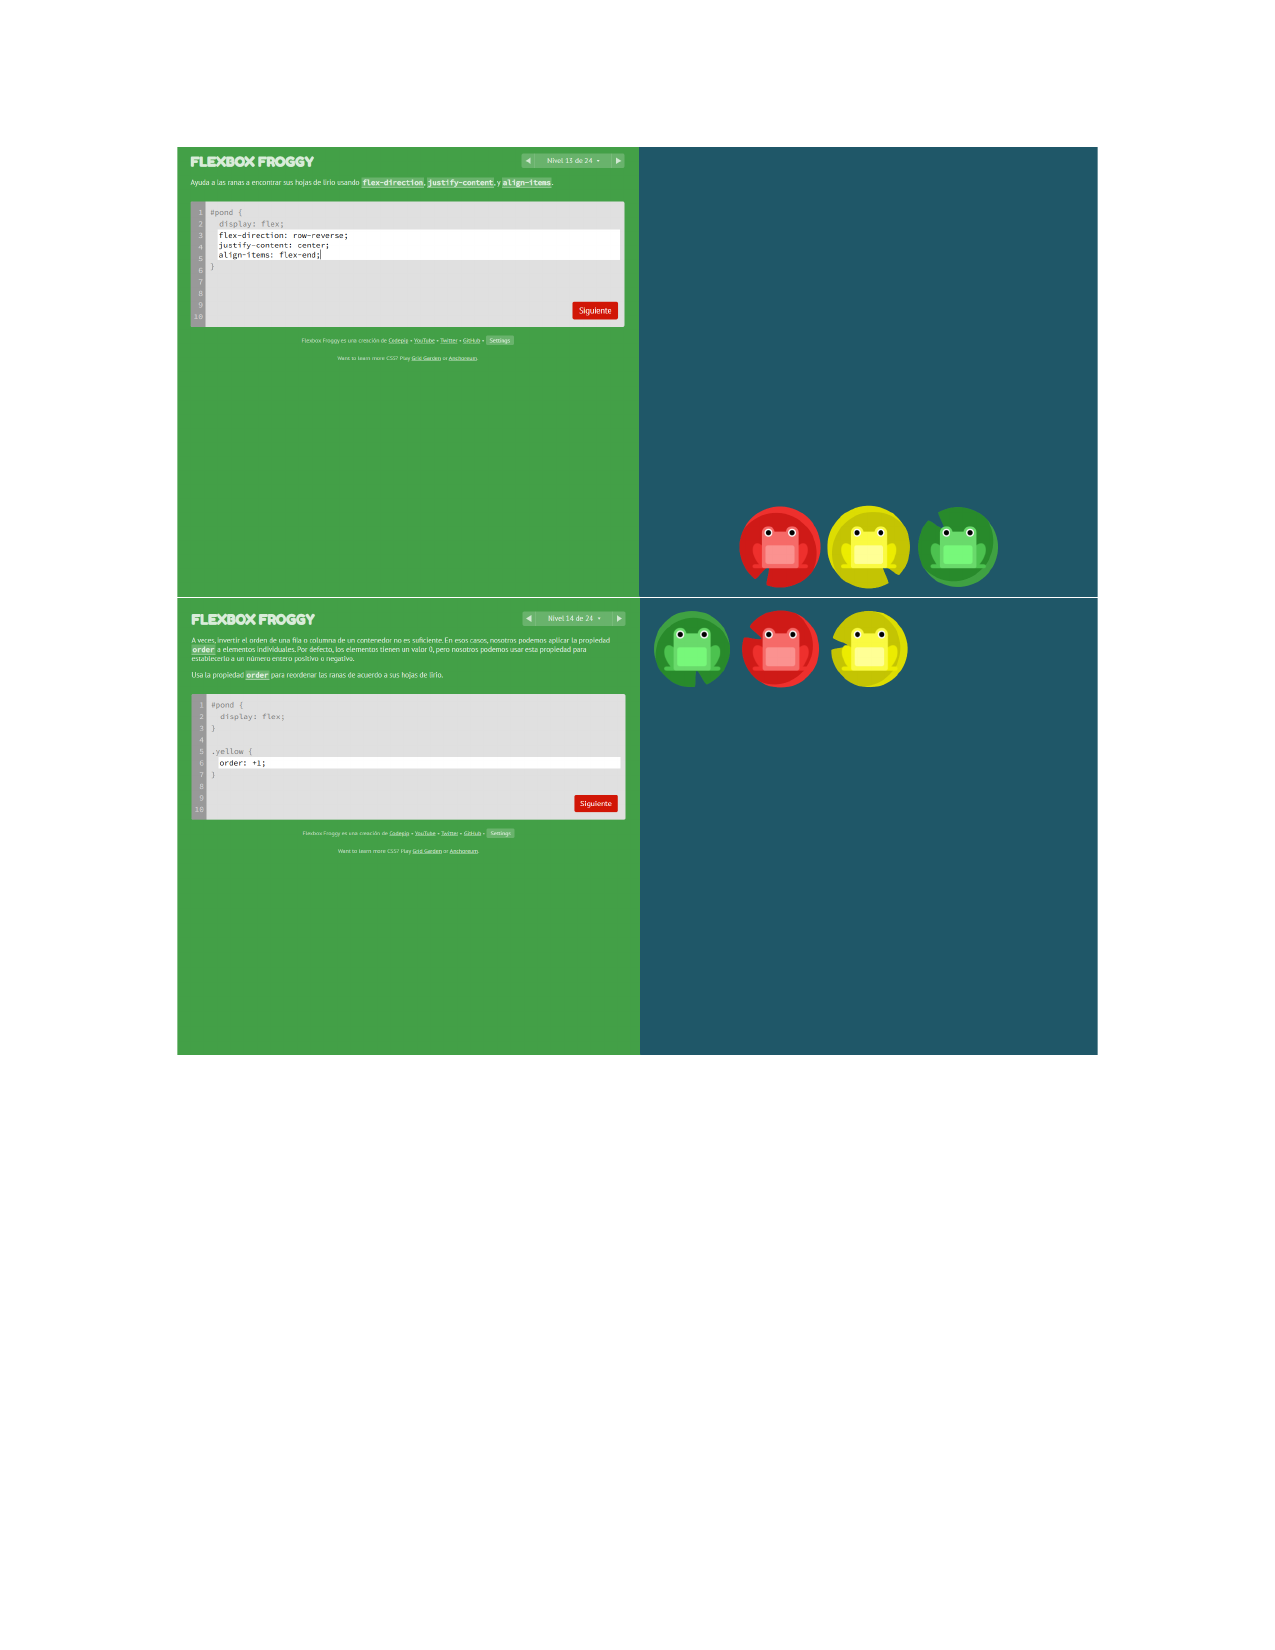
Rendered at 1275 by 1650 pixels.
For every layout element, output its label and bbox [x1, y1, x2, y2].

picture [177, 147, 1098, 597]
picture [177, 598, 1098, 1055]
